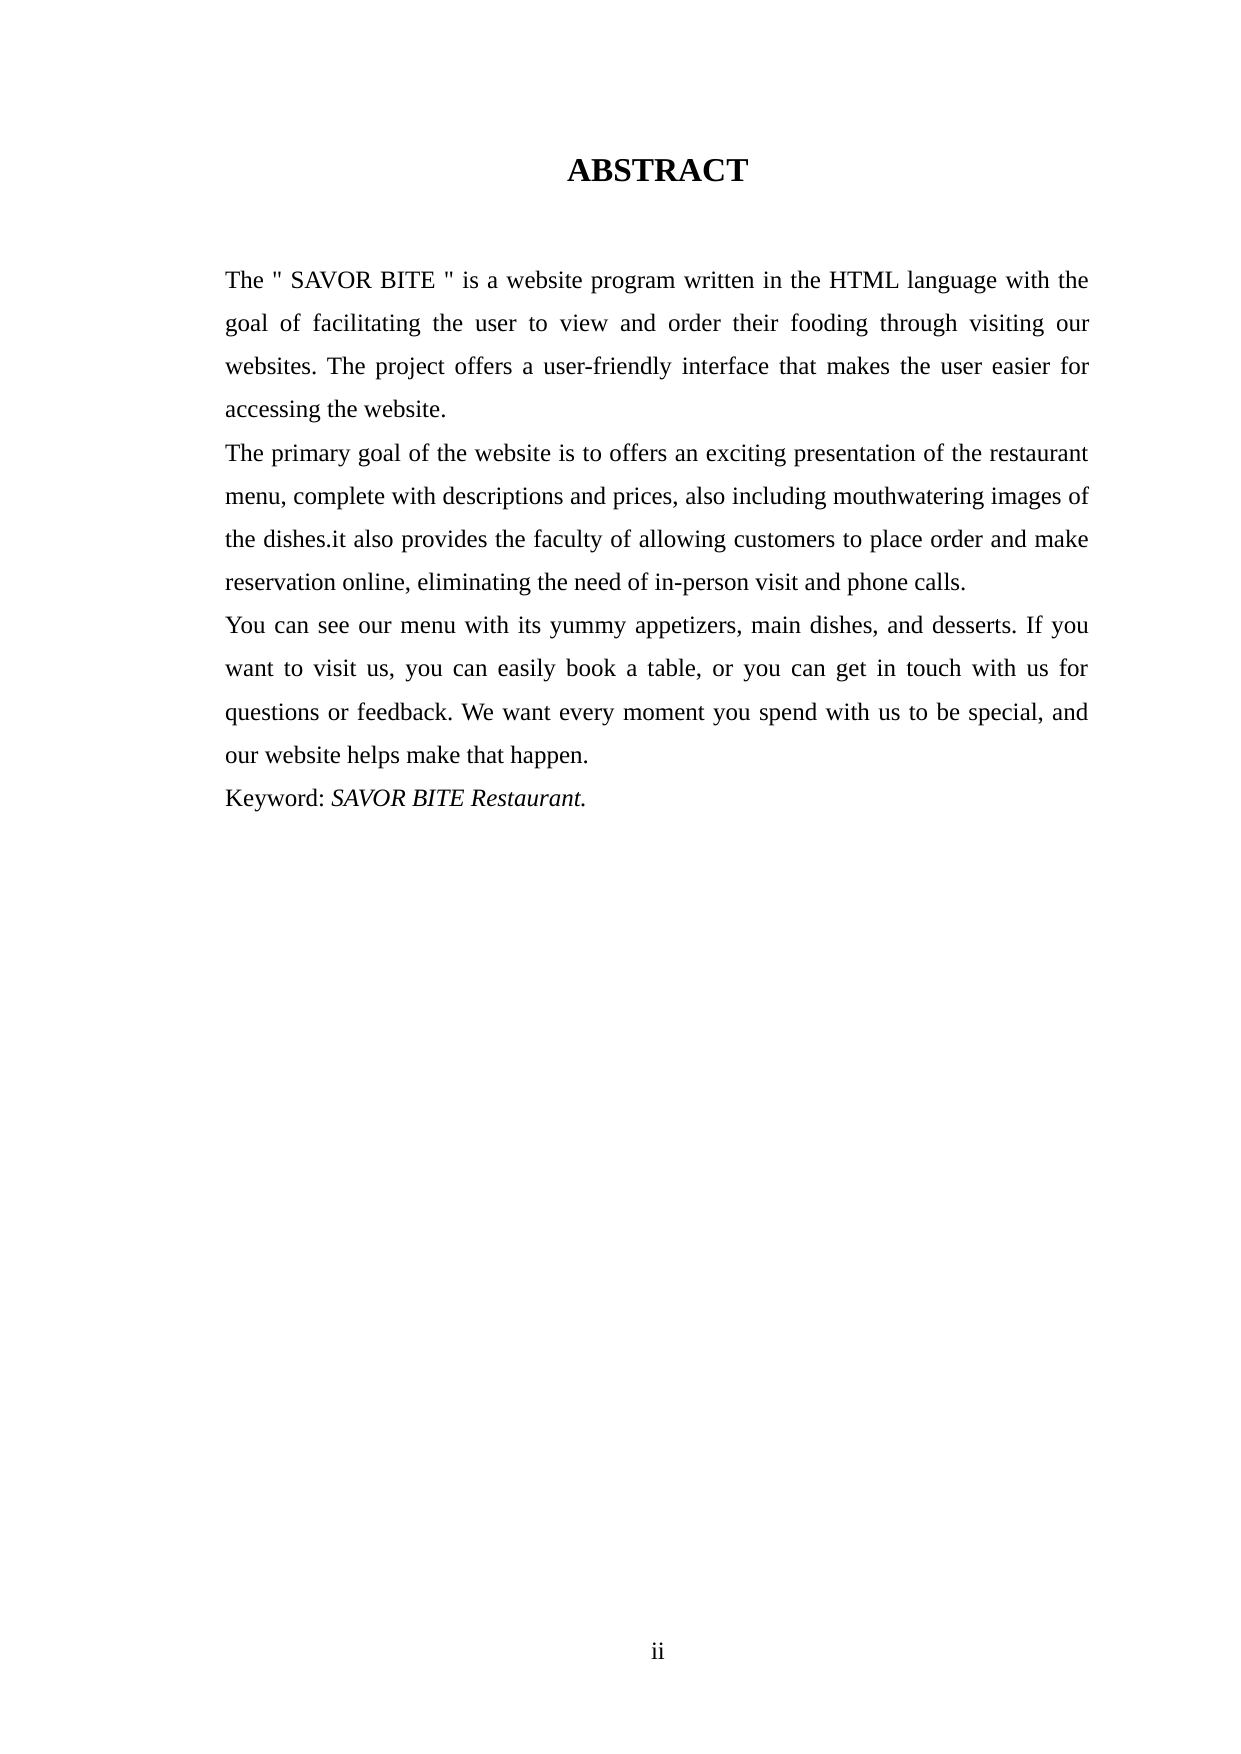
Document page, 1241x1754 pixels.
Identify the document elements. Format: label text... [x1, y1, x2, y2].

subtitle ABSTRACT [225, 150, 1090, 246]
text The " SAVOR BITE " is a website program written in the HTML language with the goal of facilitating the user to view and order their fooding through visiting our websites. The project offers a user-friendly interface that makes the user easier for accessing the website. [225, 265, 1090, 423]
text Keyword: SAVOR BITE Restaurant. [225, 783, 1090, 812]
text The primary goal of the website is to offers an exciting presentation of the restaurant menu, complete with descriptions and prices, also including mouthwatering images of the dishes.it also provides the faculty of allowing customers to place order and make reservation online, eliminating the need of in-person visit and phone calls. [225, 438, 1090, 596]
text You can see our menu with its yummy appetizers, main dishes, and desserts. If you want to visit us, you can easily book a table, or you can get in touch with us for questions or feedback. We want every moment you spend with us to be special, and our website helps make that happen. [225, 610, 1090, 768]
